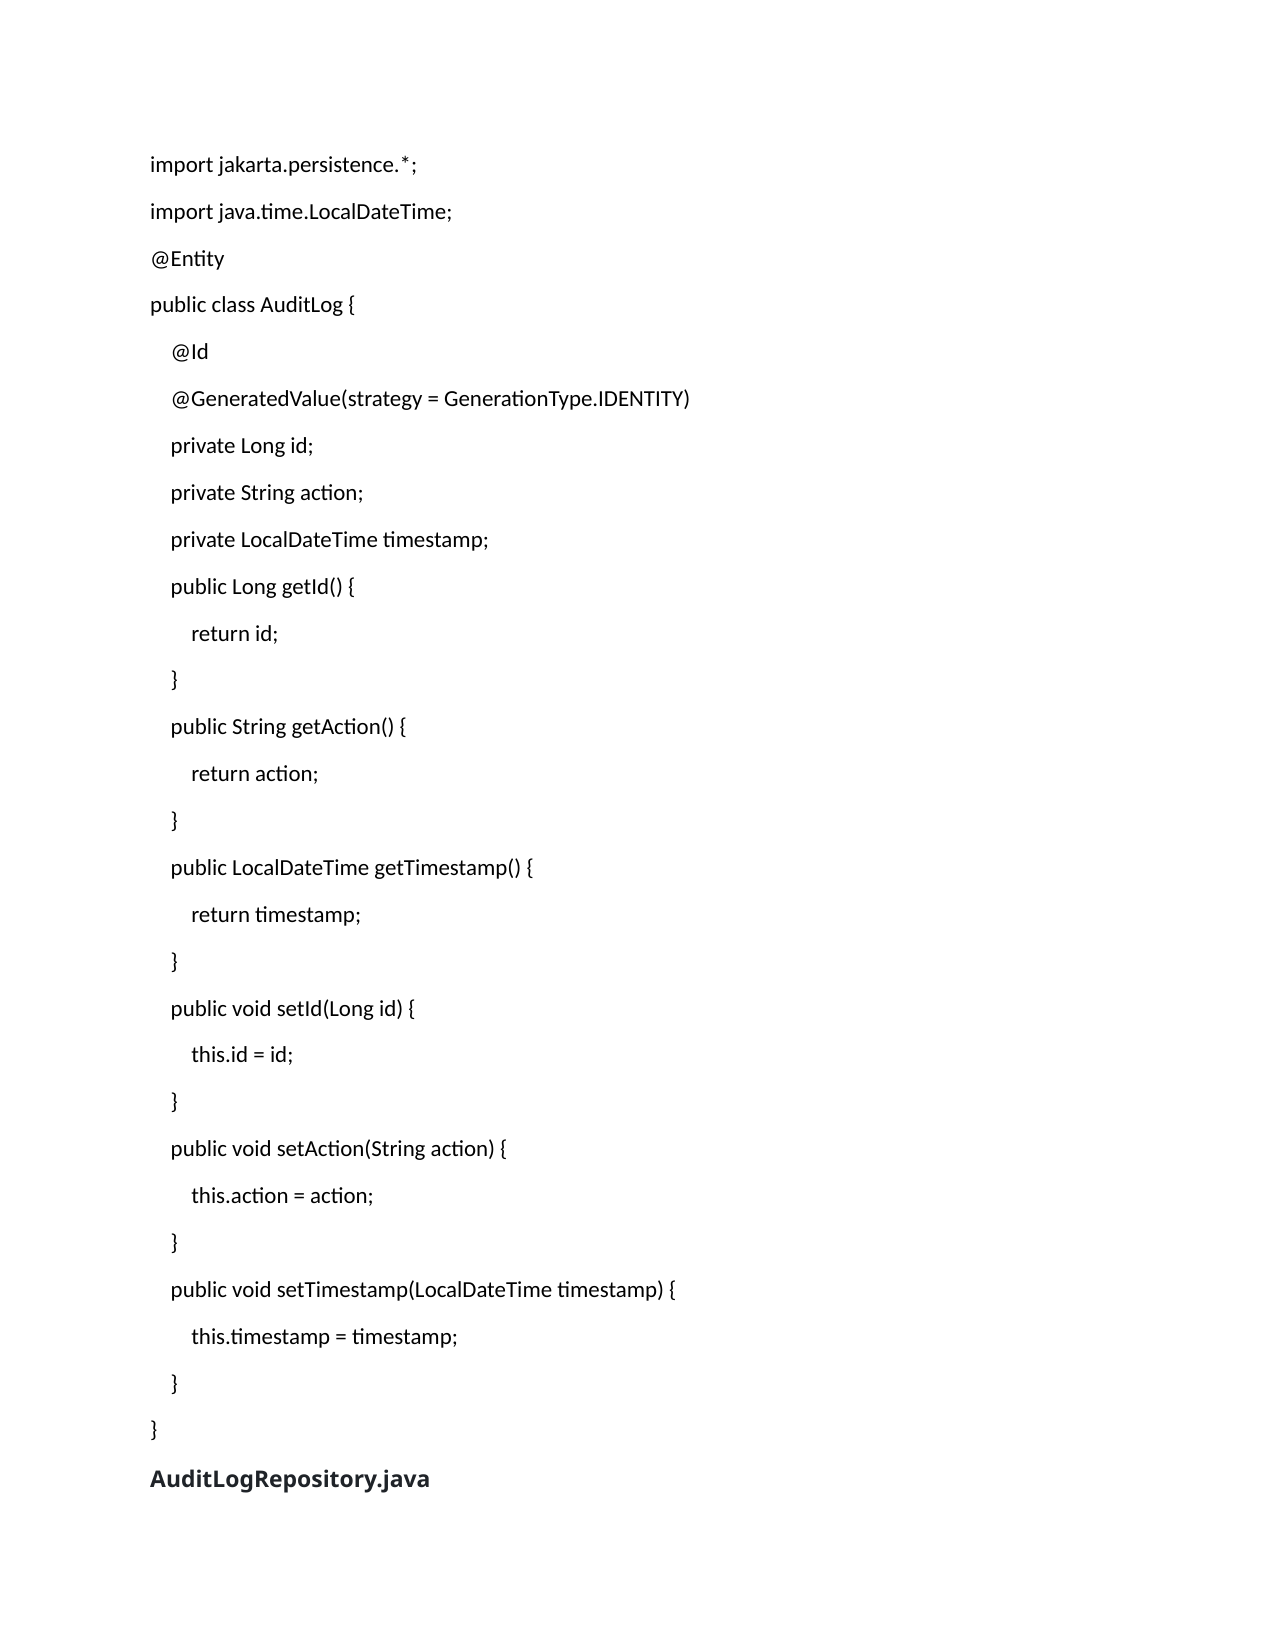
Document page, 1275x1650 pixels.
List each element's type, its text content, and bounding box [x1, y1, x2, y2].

text @Id [150, 337, 1125, 366]
text } [150, 1369, 1125, 1397]
text private LocalDateTime timestamp; [150, 525, 1125, 553]
text import java.time.LocalDateTime; [150, 197, 1125, 225]
text } [150, 1416, 1125, 1444]
text private String action; [150, 478, 1125, 506]
text AuditLogRepository.java [150, 1462, 1125, 1494]
text this.id = id; [150, 1041, 1125, 1069]
text public void setAction(String action) { [150, 1134, 1125, 1162]
text } [150, 1228, 1125, 1256]
text return id; [150, 619, 1125, 647]
text public Long getId() { [150, 572, 1125, 600]
text } [150, 1087, 1125, 1116]
text @GeneratedValue(strategy = GenerationType.IDENTITY) [150, 384, 1125, 412]
text this.action = action; [150, 1181, 1125, 1209]
text return action; [150, 759, 1125, 787]
text this.timestamp = timestamp; [150, 1322, 1125, 1350]
text private Long id; [150, 431, 1125, 459]
text } [150, 666, 1125, 694]
text } [150, 806, 1125, 834]
text public LocalDateTime getTimestamp() { [150, 853, 1125, 881]
text } [150, 947, 1125, 975]
text public void setTimestamp(LocalDateTime timestamp) { [150, 1275, 1125, 1303]
text @Entity [150, 244, 1125, 272]
text return timestamp; [150, 900, 1125, 928]
text import jakarta.persistence.*; [150, 150, 1125, 178]
text public void setId(Long id) { [150, 994, 1125, 1022]
text public String getAction() { [150, 712, 1125, 741]
text public class AuditLog { [150, 291, 1125, 319]
